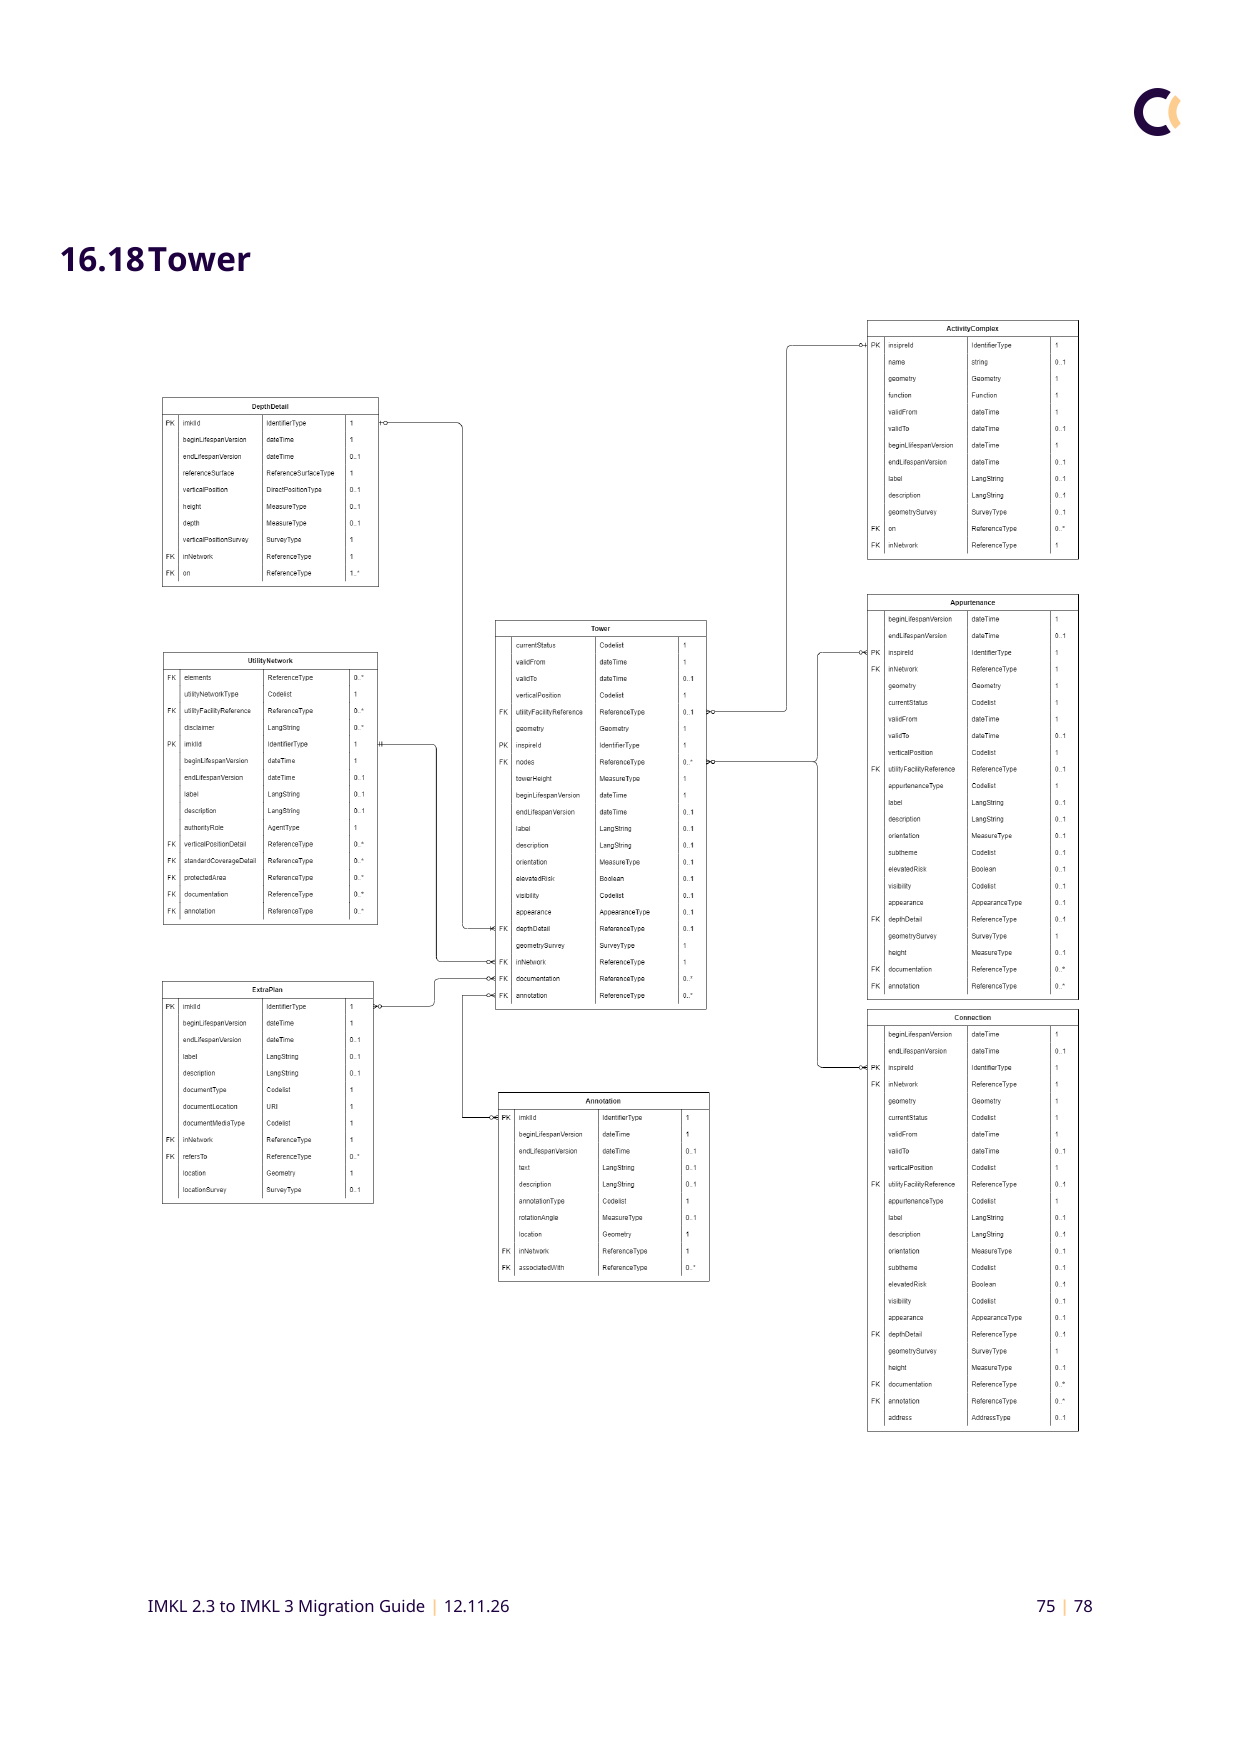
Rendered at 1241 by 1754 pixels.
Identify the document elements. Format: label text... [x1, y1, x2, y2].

subtitle Tower [59, 236, 1092, 282]
picture [1134, 88, 1181, 136]
picture [156, 315, 1084, 1437]
